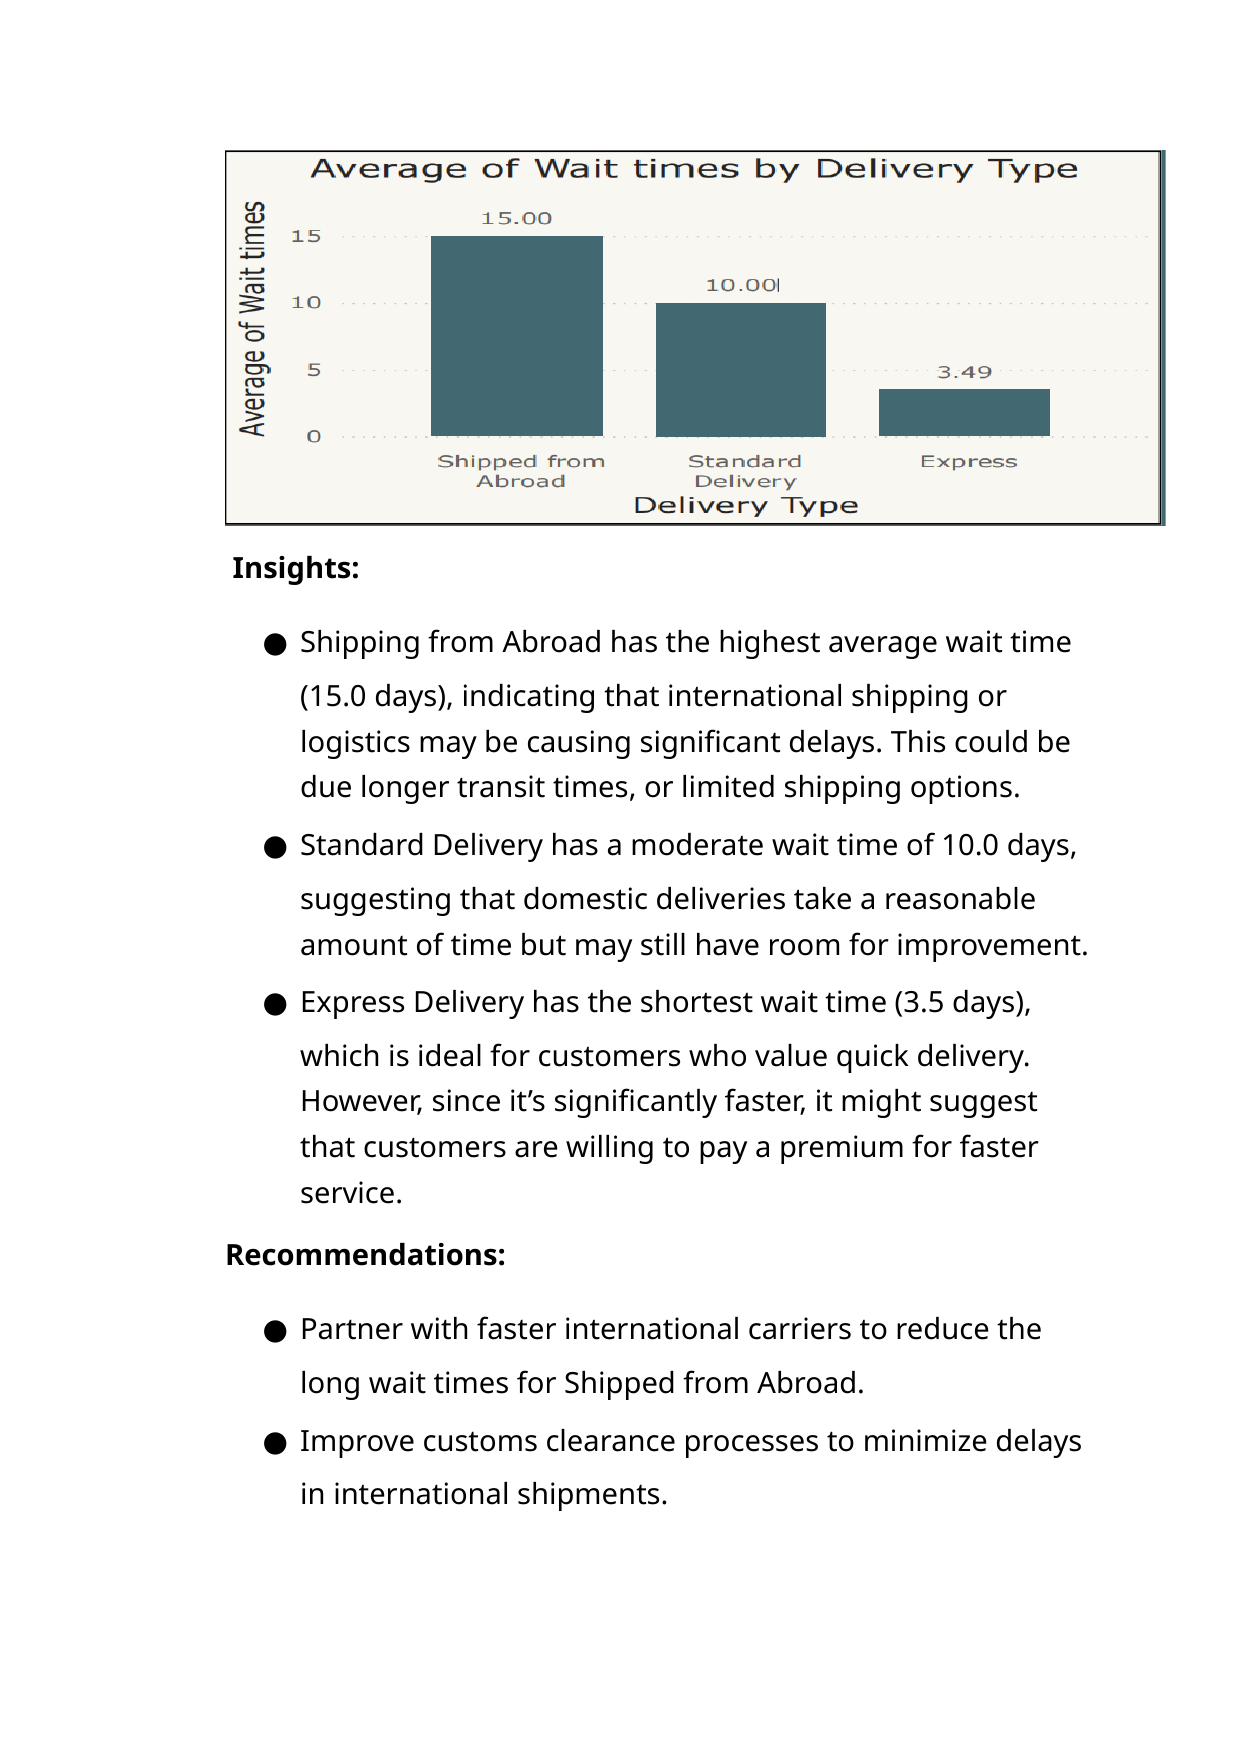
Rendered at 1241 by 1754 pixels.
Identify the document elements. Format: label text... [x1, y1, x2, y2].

list Shipping from Abroad has the highest average wait time (15.0 days), indicating that international shipping or logistics may be causing significant delays. This could be due longer transit times, or limited shipping options. [262, 610, 1090, 806]
text Insights: [225, 547, 1090, 587]
picture [225, 150, 1166, 526]
list Improve customs clearance processes to minimize delays in international shipments. [262, 1408, 1090, 1513]
list Partner with faster international carriers to reduce the long wait times for Shipped from Abroad. [262, 1297, 1090, 1402]
text Recommendations: [225, 1234, 1090, 1274]
list Express Delivery has the shortest wait time (3.5 days), which is ideal for customers who value quick delivery. However, since it’s significantly faster, it might suggest that customers are willing to pay a premium for faster service. [262, 969, 1090, 1212]
list Standard Delivery has a moderate wait time of 10.0 days, suggesting that domestic deliveries take a reasonable amount of time but may still have room for improvement. [262, 812, 1090, 963]
